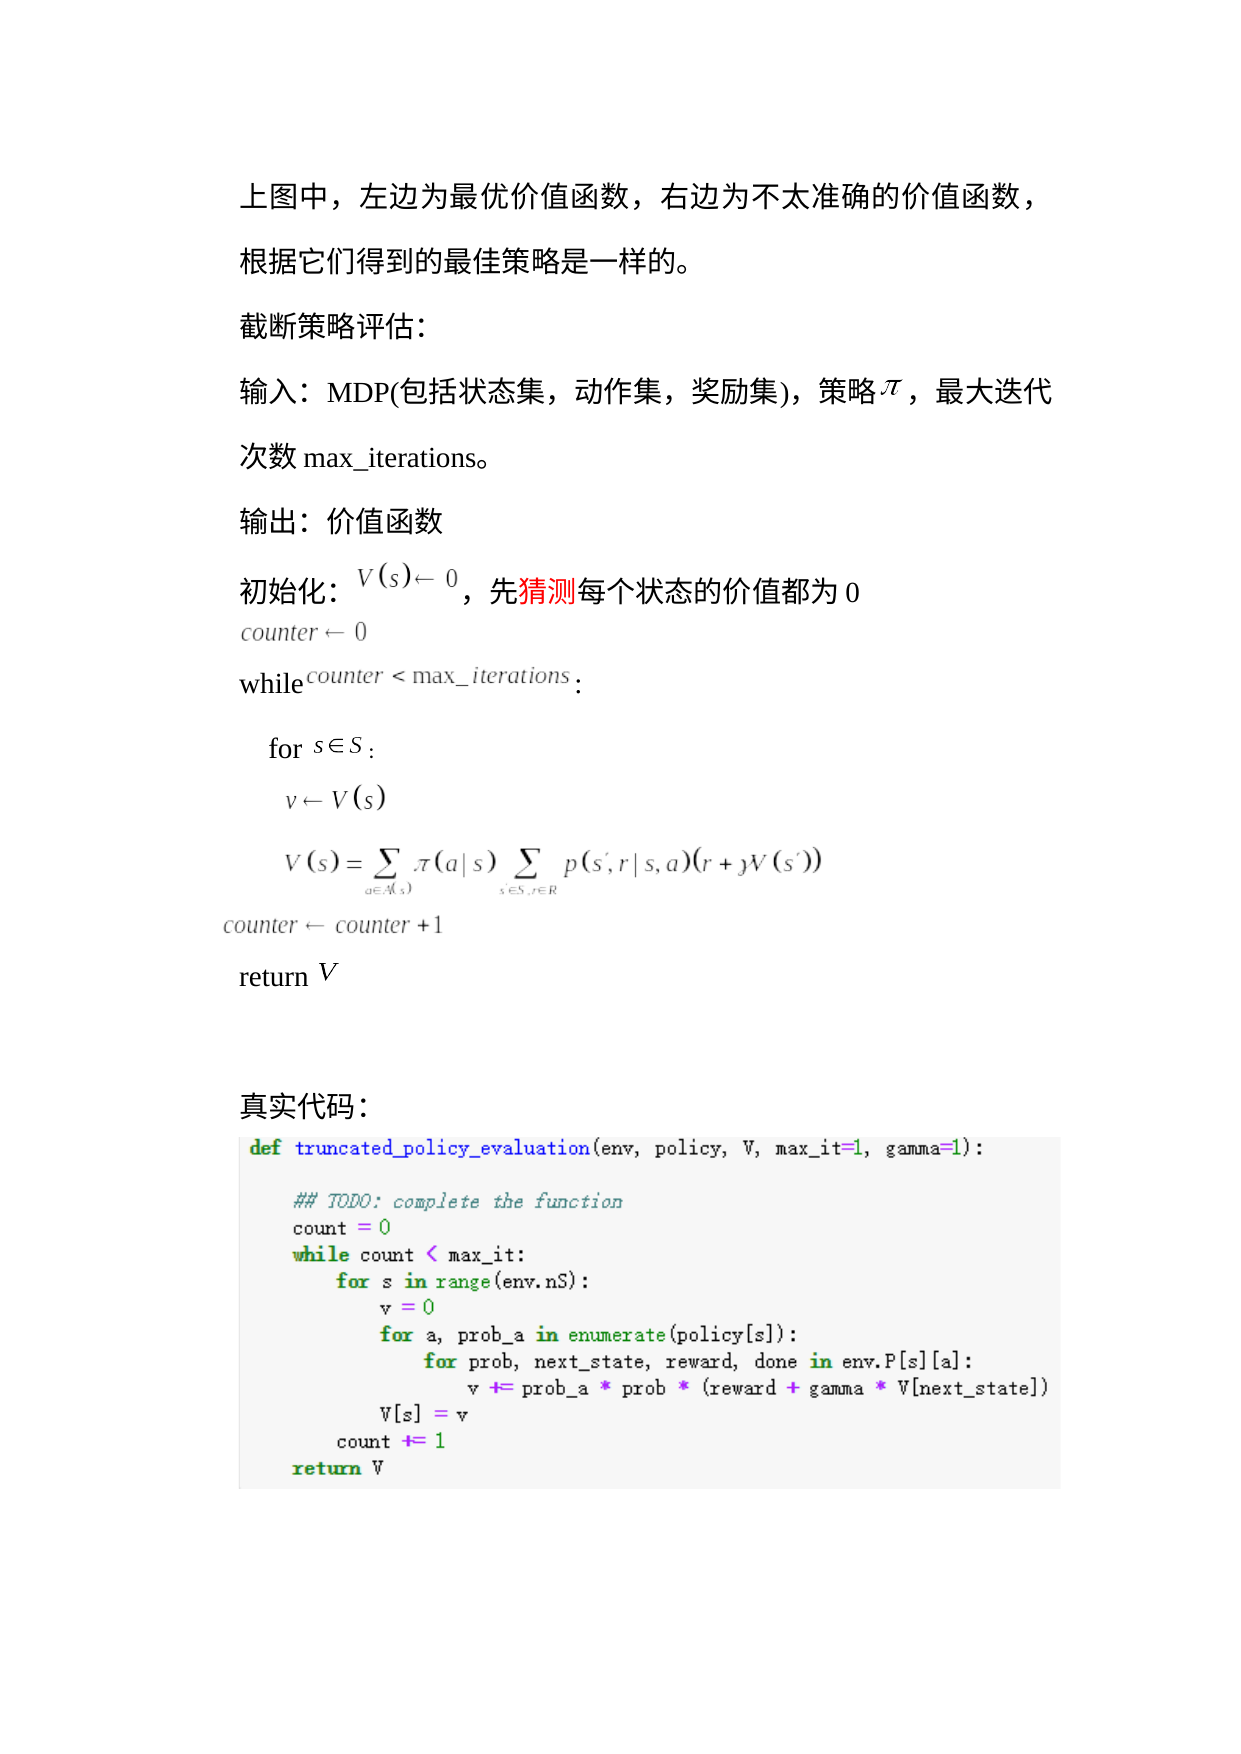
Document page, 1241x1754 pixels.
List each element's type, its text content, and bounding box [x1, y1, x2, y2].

list 真实代码： [239, 1072, 1053, 1137]
list 截断策略评估： [239, 292, 1053, 357]
list 输出：价值函数 [239, 487, 1053, 552]
list return [239, 942, 1053, 1007]
picture [238, 1137, 1061, 1489]
list while: [239, 649, 1053, 714]
list 初始化：，先猜测每个状态的价值都为0 [239, 552, 1053, 617]
list 输入：MDP(包括状态集，动作集，奖励集)，策略，最大迭代次数max_iterations。 [239, 357, 1053, 487]
list 上图中，左边为最优价值函数，右边为不太准确的价值函数，根据它们得到的最佳策略是一样的。 [239, 162, 1053, 292]
list for : [239, 714, 1053, 779]
